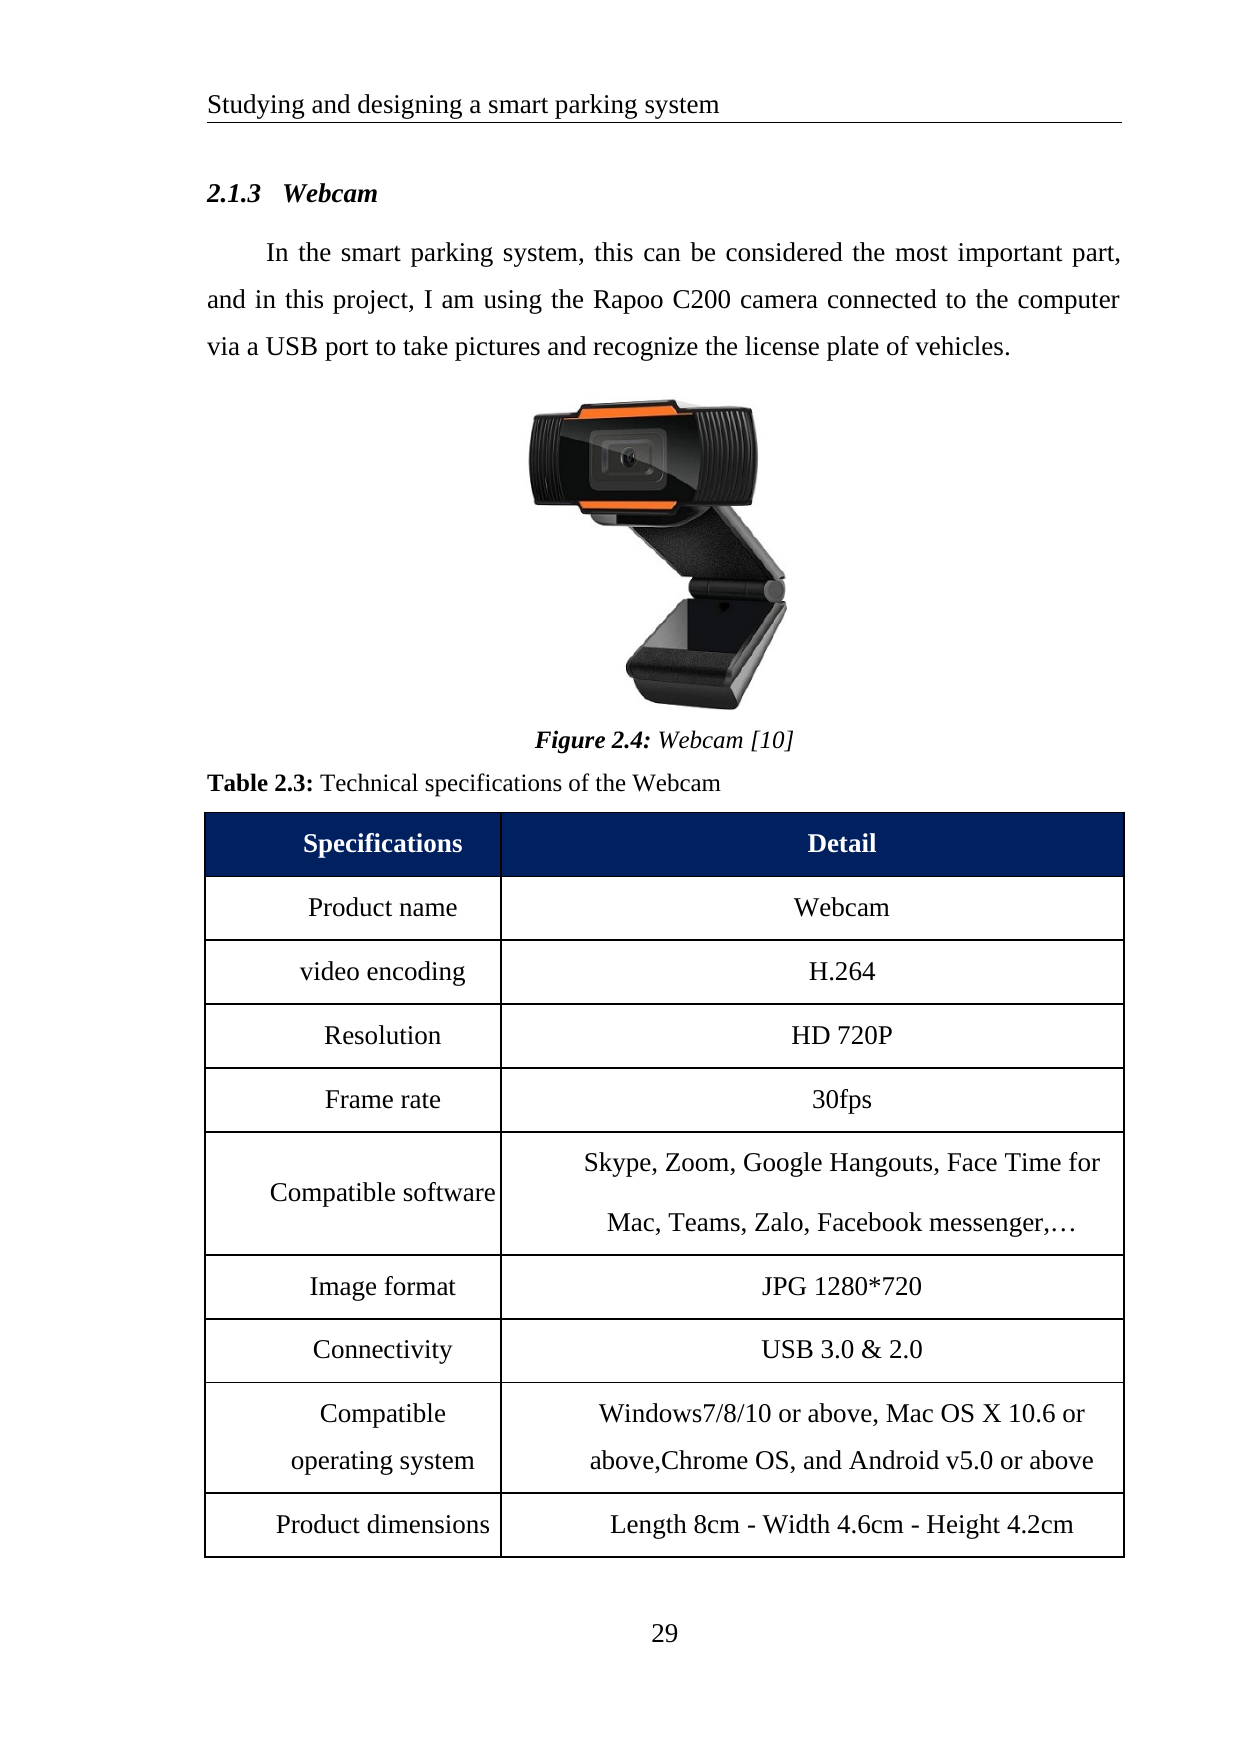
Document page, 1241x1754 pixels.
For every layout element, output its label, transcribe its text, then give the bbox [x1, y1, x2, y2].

table_cell Webcam [502, 877, 1123, 939]
table_cell Resolution [206, 1005, 500, 1067]
table_cell Length 8cm - Width 4.6cm - Height 4.2cm [502, 1494, 1123, 1556]
table_cell Product name [206, 877, 500, 939]
table_cell Frame rate [206, 1069, 500, 1131]
text Figure 2.4: Webcam [10] [207, 725, 1122, 754]
table_header Specifications [206, 813, 500, 876]
text Table 2.3: Technical specifications of the Webcam [207, 768, 1122, 797]
text In the smart parking system, this can be considered the most important part, and in this project, I am using the Rapoo C200 camera connected to the computer via a USB port to take pictures and recognize the license plate of vehicles. [207, 236, 1122, 361]
table_cell HD 720P [502, 1005, 1123, 1067]
table_cell Image format [206, 1256, 500, 1318]
table_cell Windows7/8/10 or above, Mac OS X 10.6 or above,Chrome OS, and Android v5.0 or above [502, 1383, 1123, 1492]
table_cell Compatible software [206, 1133, 500, 1254]
text Webcam [207, 177, 1122, 208]
table_cell Compatible operating system [206, 1383, 500, 1492]
table_header Detail [502, 813, 1123, 876]
table_cell video encoding [206, 941, 500, 1003]
table_cell Skype, Zoom, Google Hangouts, Face Time for Mac, Teams, Zalo, Facebook messenger,… [502, 1133, 1123, 1254]
table_cell H.264 [502, 941, 1123, 1003]
table_cell JPG 1280*720 [502, 1256, 1123, 1318]
table_cell 30fps [502, 1069, 1123, 1131]
table_cell USB 3.0 & 2.0 [502, 1320, 1123, 1382]
table_cell Product dimensions [206, 1494, 500, 1556]
table_cell Connectivity [206, 1320, 500, 1382]
picture [511, 388, 818, 710]
